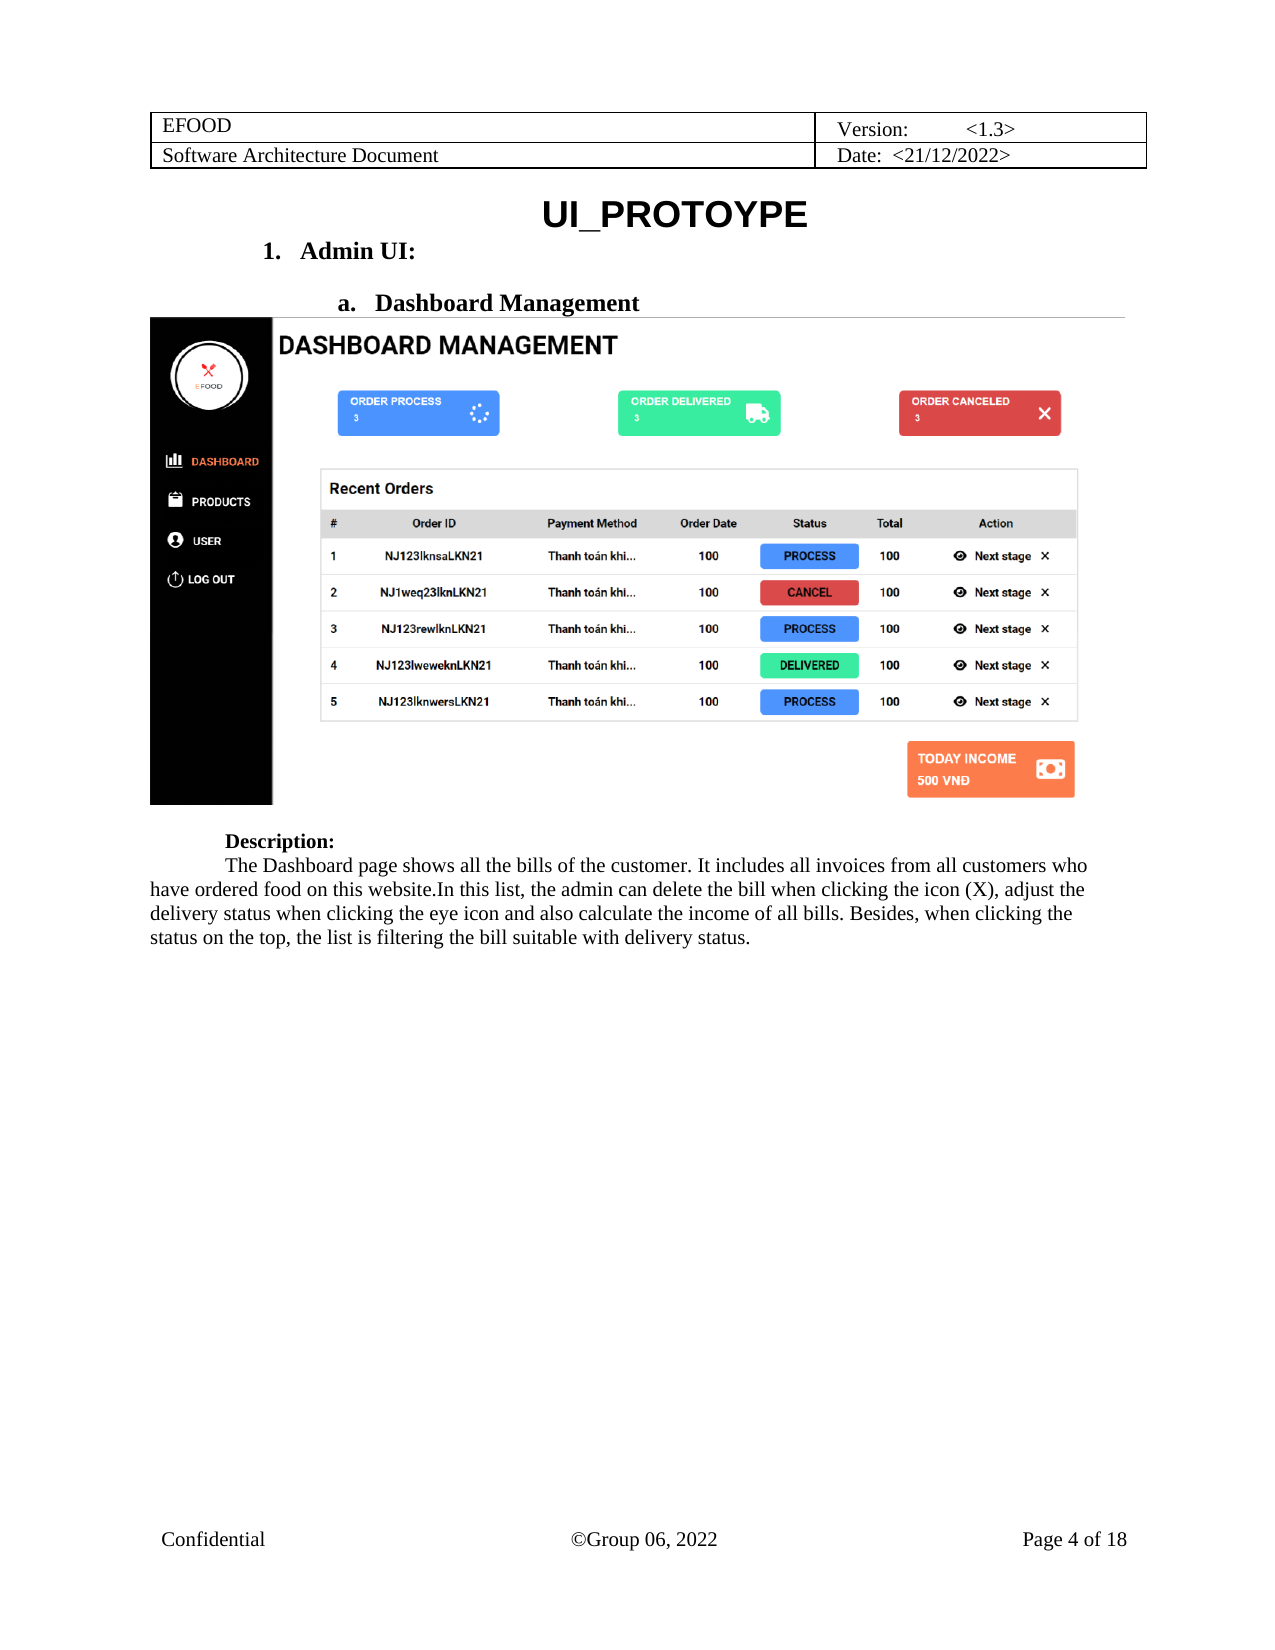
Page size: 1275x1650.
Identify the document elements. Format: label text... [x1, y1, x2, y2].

title UI_PROTOYPE [225, 193, 1125, 236]
text Description: [150, 829, 1125, 853]
list Dashboard Management [337, 288, 1125, 317]
text The Dashboard page shows all the bills of the customer. It includes all invoices from all customers who have ordered food on this website.In this list, the admin can delete the bill when clicking the icon (X), adjust the delivery status when clicking the eye icon and also calculate the income of all bills. Besides, when clicking the status on the top, the list is filtering the bill suitable with delivery status. [150, 853, 1125, 949]
picture [150, 317, 1125, 805]
list Admin UI: [262, 236, 1125, 264]
